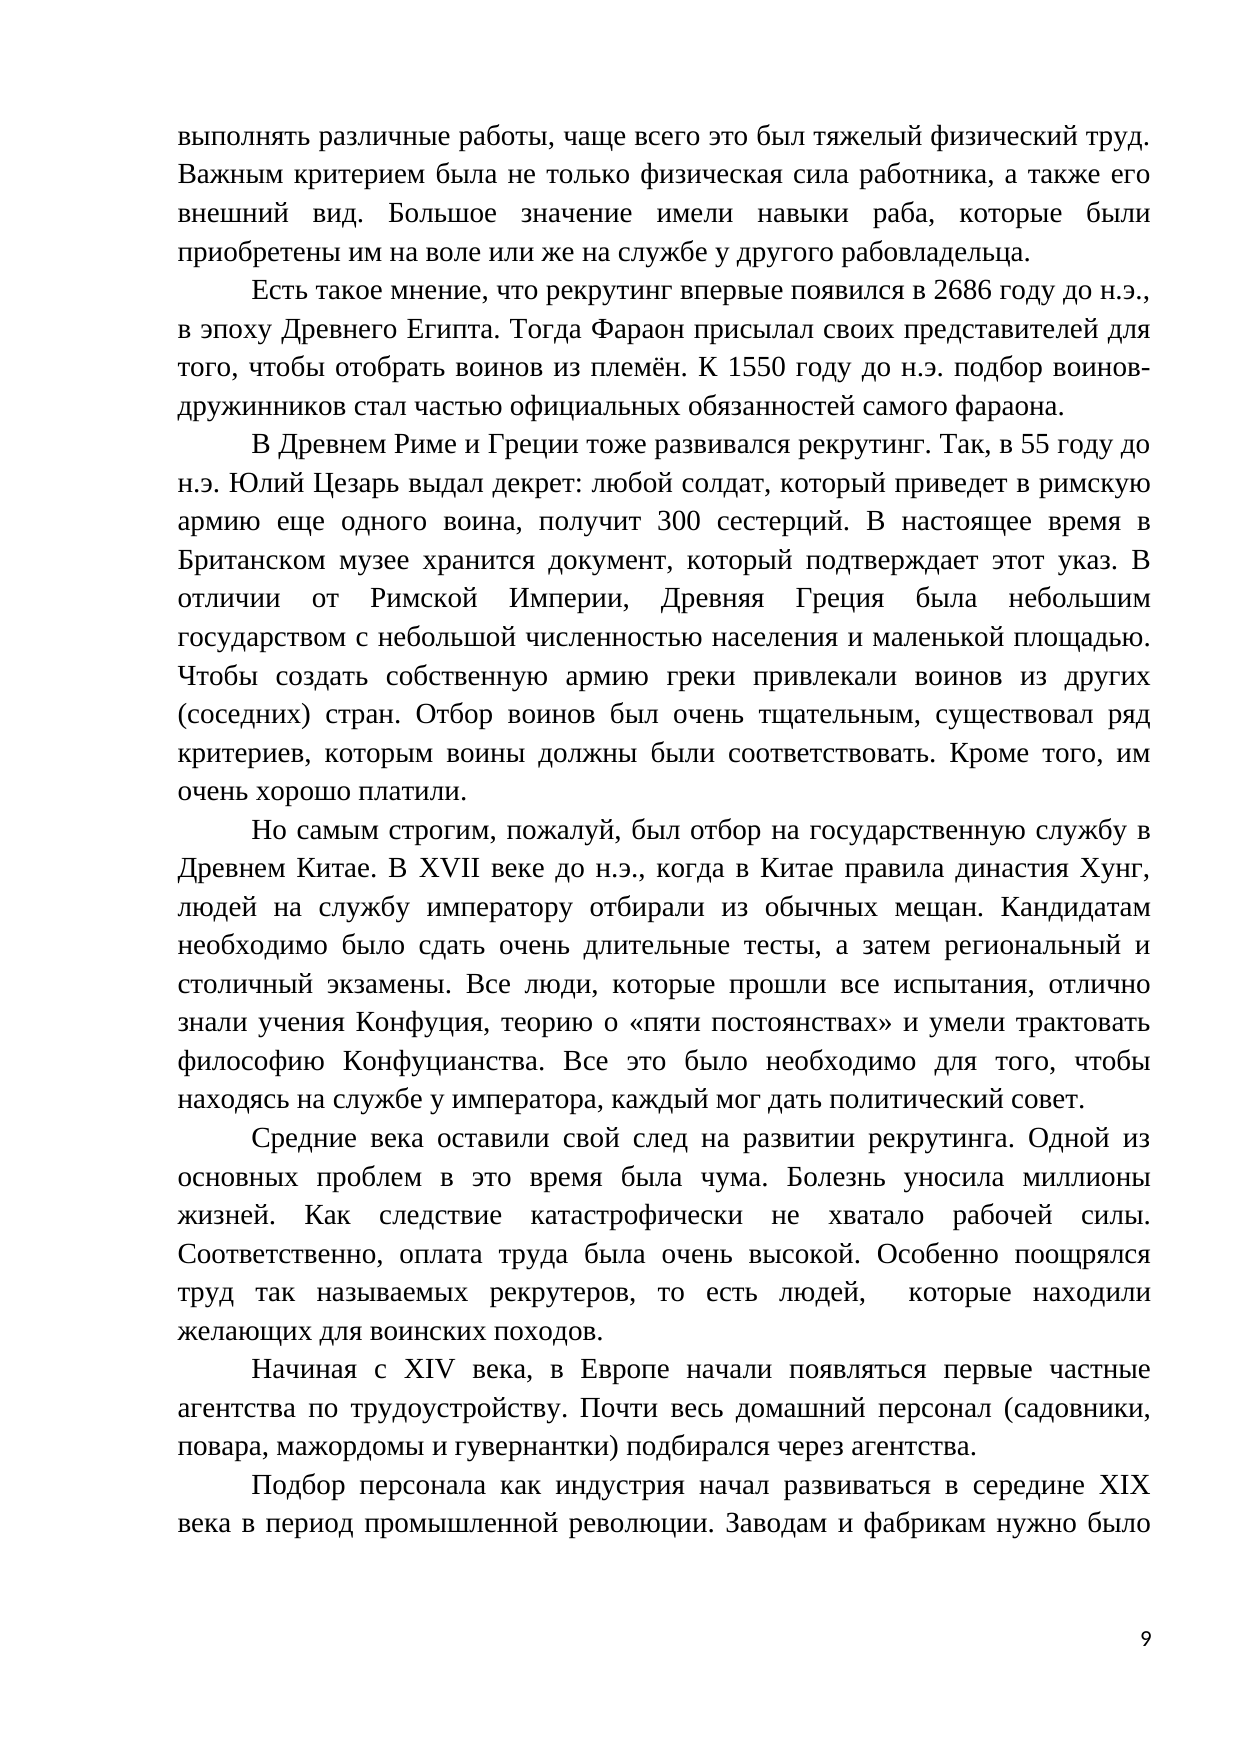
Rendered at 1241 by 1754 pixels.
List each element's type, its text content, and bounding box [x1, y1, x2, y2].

text Начиная с XIV века, в Европе начали появляться первые частные агентства по трудоустройству. Почти весь домашний персонал (садовники, повара, мажордомы и гувернантки) подбирался через агентства. [177, 1351, 1152, 1462]
text Но самым строгим, пожалуй, был отбор на государственную службу в Древнем Китае. В XVII веке до н.э., когда в Китае правила династия Хунг, людей на службу императору отбирали из обычных мещан. Кандидатам необходимо было сдать очень длительные тесты, а затем региональный и столичный экзамены. Все люди, которые прошли все испытания, отлично знали учения Конфуция, теорию о «пяти постоянствах» и умели трактовать философию Конфуцианства. Все это было необходимо для того, чтобы находясь на службе у императора, каждый мог дать политический совет. [177, 812, 1152, 1115]
text Средние века оставили свой след на развитии рекрутинга. Одной из основных проблем в это время была чума. Болезнь уносила миллионы жизней. Как следствие катастрофически не хватало рабочей силы. Соответственно, оплата труда была очень высокой. Особенно поощрялся труд так называемых рекрутеров, то есть людей, которые находили желающих для воинских походов. [177, 1120, 1152, 1346]
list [177, 118, 1152, 267]
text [177, 1467, 1152, 1539]
text В Древнем Риме и Греции тоже развивался рекрутинг. Так, в 55 году до н.э. Юлий Цезарь выдал декрет: любой солдат, который приведет в римскую армию еще одного воина, получит 300 сестерций. В настоящее время в Британском музее хранится документ, который подтверждает этот указ. В отличии от Римской Империи, Древняя Греция была небольшим государством с небольшой численностью населения и маленькой площадью. Чтобы создать собственную армию греки привлекали воинов из других (соседних) стран. Отбор воинов был очень тщательным, существовал ряд критериев, которым воины должны были соответствовать. Кроме того, им очень хорошо платили. [177, 426, 1152, 807]
text Есть такое мнение, что рекрутинг впервые появился в 2686 году до н.э., в эпоху Древнего Египта. Тогда Фараон присылал своих представителей для того, чтобы отобрать воинов из племён. К 1550 году до н.э. подбор воинов-дружинников стал частью официальных обязанностей самого фараона. [177, 272, 1152, 421]
